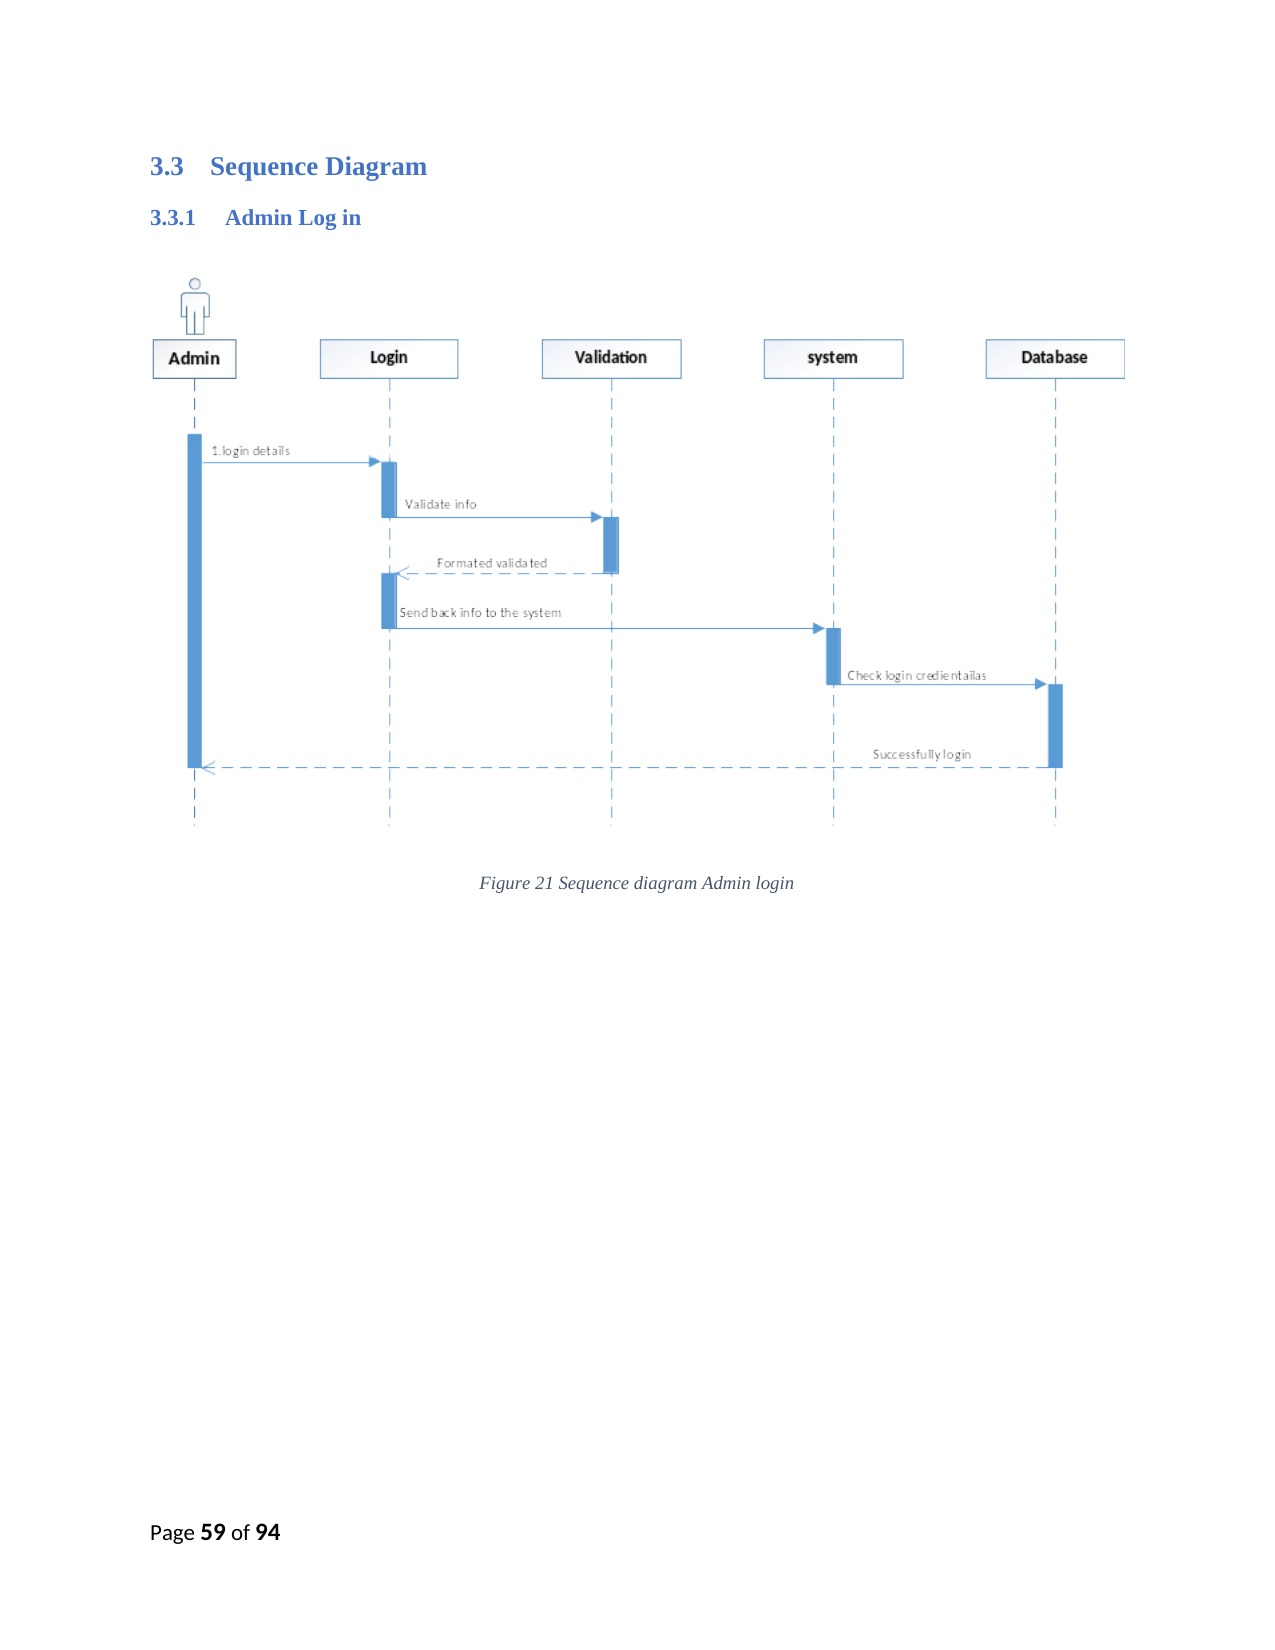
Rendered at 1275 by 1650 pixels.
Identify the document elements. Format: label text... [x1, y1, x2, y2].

text Figure 21 Sequence diagram Admin login [150, 872, 1125, 894]
subtitle Admin Log in [150, 204, 1125, 231]
subtitle Sequence Diagram [150, 150, 1125, 181]
